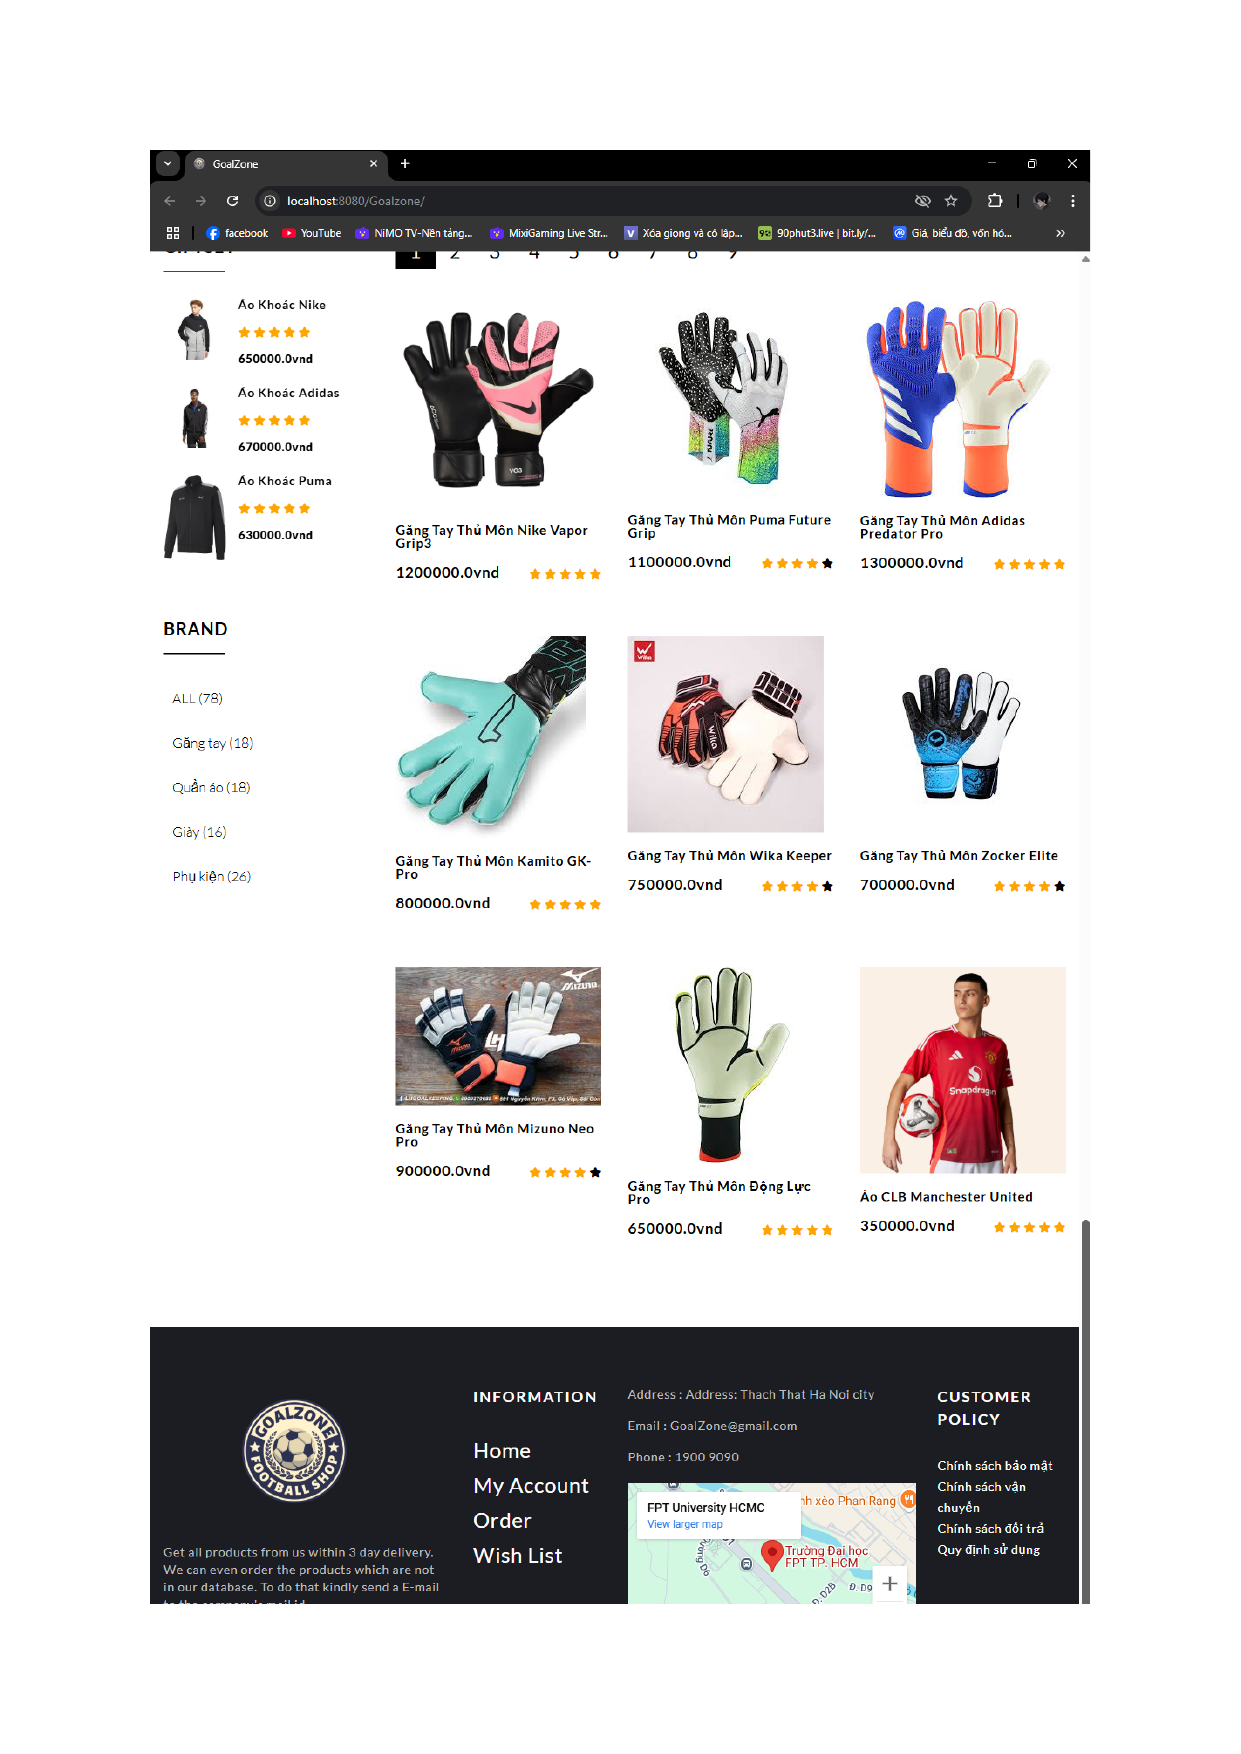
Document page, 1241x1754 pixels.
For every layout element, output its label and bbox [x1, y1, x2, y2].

picture [150, 150, 1091, 1604]
